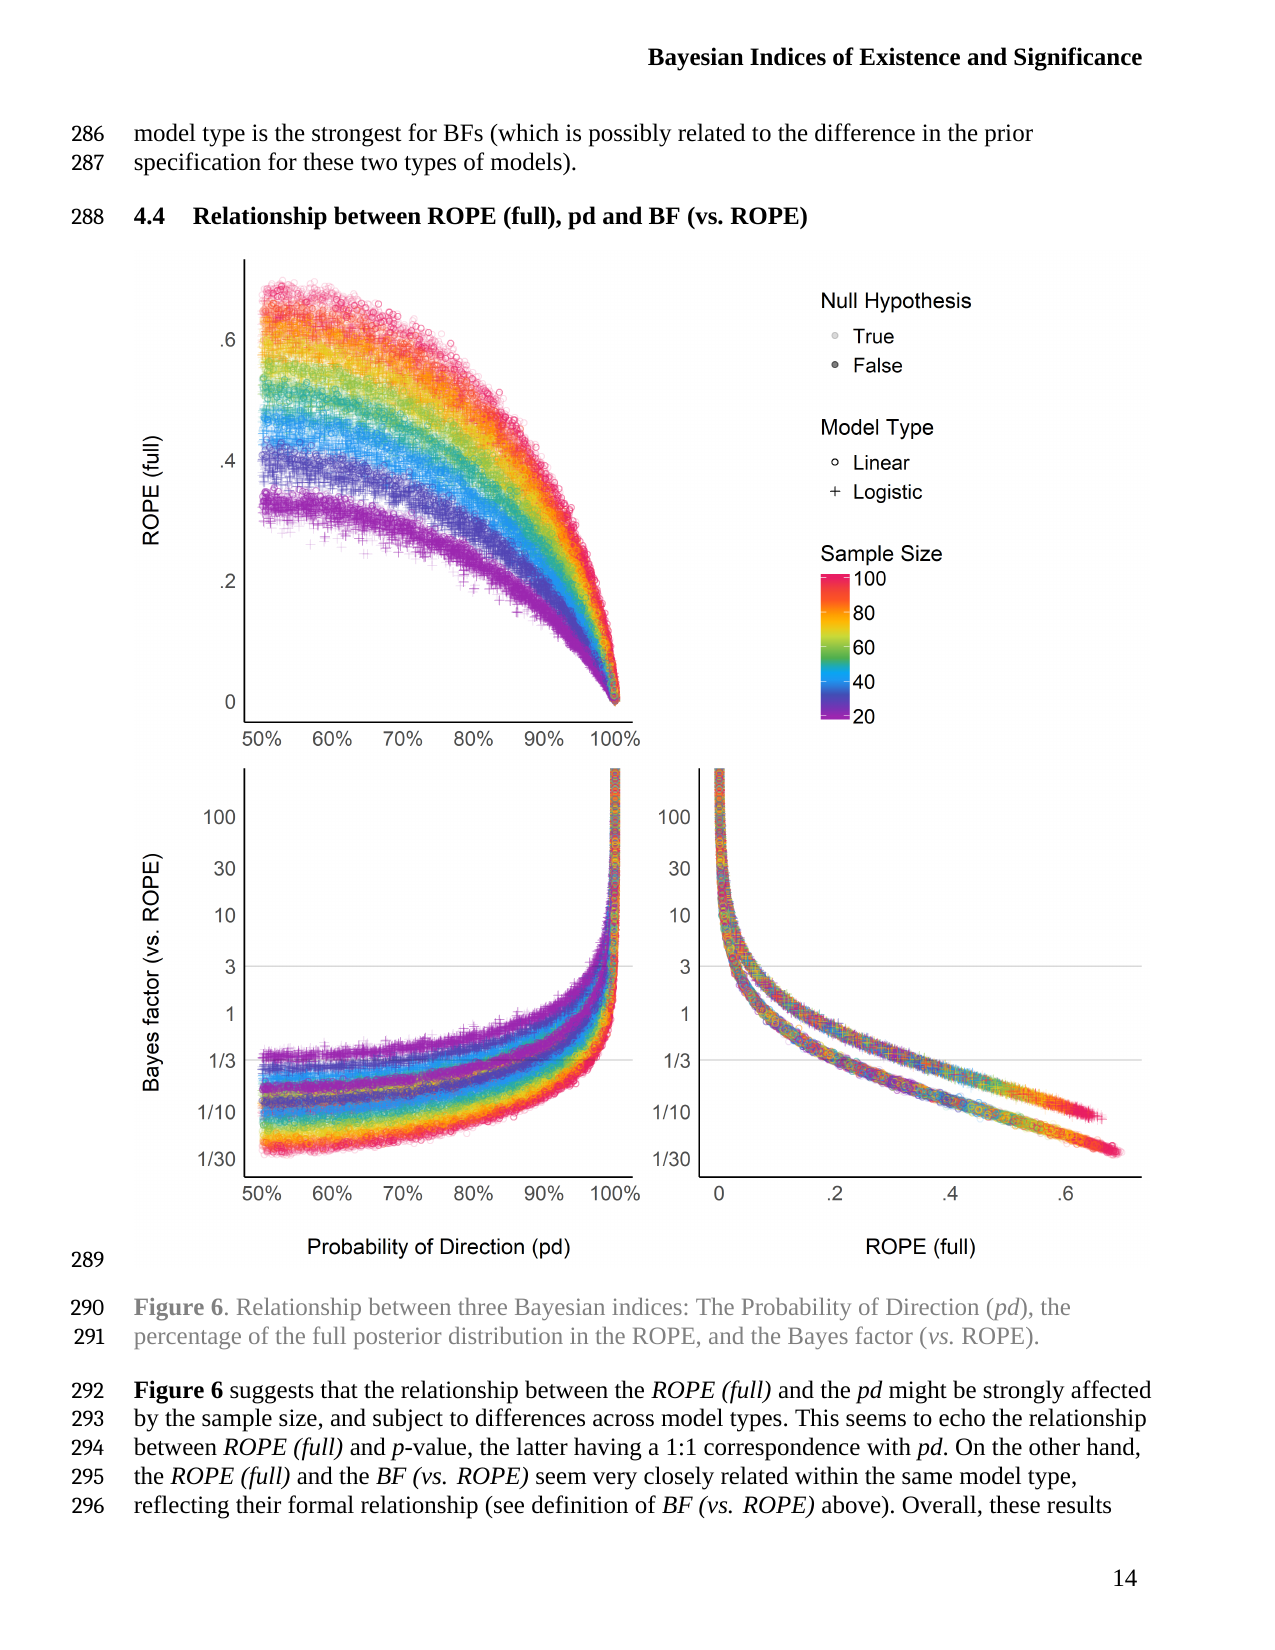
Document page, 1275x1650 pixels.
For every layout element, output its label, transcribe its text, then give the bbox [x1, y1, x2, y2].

picture [133, 250, 1151, 1268]
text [133, 1375, 1152, 1518]
text Figure 6. Relationship between three Bayesian indices: The Probability of Direction (pd), the percentage of the full posterior distribution in the ROPE, and the Bayes factor (vs. ROPE). [133, 1292, 1152, 1350]
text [133, 118, 1152, 176]
subtitle Relationship between ROPE (full), pd and BF (vs. ROPE) [133, 201, 1152, 230]
